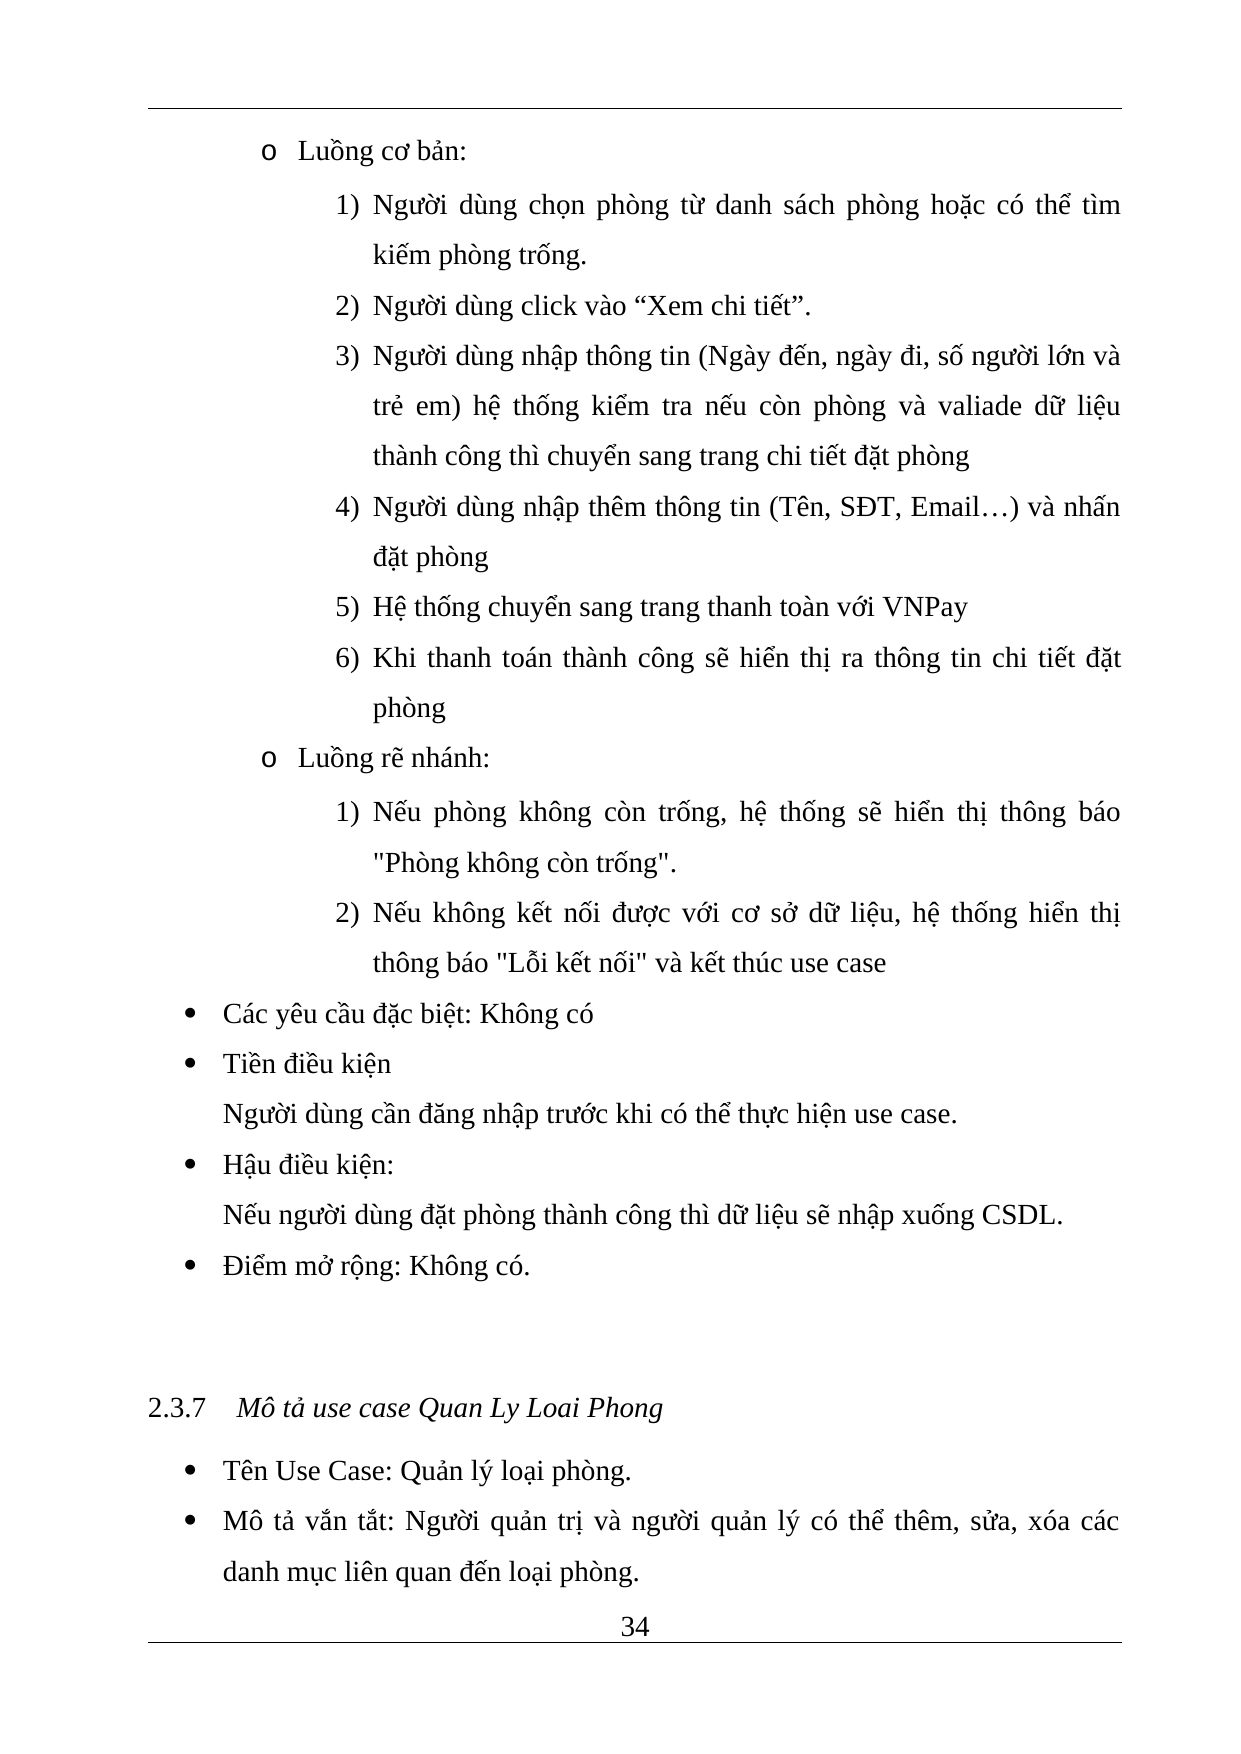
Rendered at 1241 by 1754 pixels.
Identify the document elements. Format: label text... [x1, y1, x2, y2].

list Hệ thống chuyển sang trang thanh toàn với VNPay [335, 589, 1122, 623]
list Khi thanh toán thành công sẽ hiển thị ra thông tin chi tiết đặt phòng [335, 640, 1122, 724]
list Luồng cơ bản: [260, 133, 1122, 169]
list Các yêu cầu đặc biệt: Không có [185, 996, 1122, 1029]
list Người dùng click vào “Xem chi tiết”. [335, 288, 1122, 321]
list Nếu phòng không còn trống, hệ thống sẽ hiển thị thông báo "Phòng không còn trống". [335, 794, 1122, 878]
list Tên Use Case: Quản lý loại phòng. [185, 1453, 1122, 1486]
list Mô tả vắn tắt: Người quản trị và người quản lý có thể thêm, sửa, xóa các danh mục liên quan đến loại phòng. [185, 1503, 1122, 1587]
list Điểm mở rộng: Không có. [185, 1248, 1122, 1281]
list Nếu người dùng đặt phòng thành công thì dữ liệu sẽ nhập xuống CSDL. [223, 1197, 1122, 1231]
subtitle Mô tả use case Quan Ly Loai Phong [148, 1390, 1122, 1423]
list Tiền điều kiện [185, 1046, 1122, 1080]
list Luồng rẽ nhánh: [260, 740, 1122, 776]
list Người dùng cần đăng nhập trước khi có thể thực hiện use case. [223, 1097, 1122, 1130]
list Người dùng nhập thêm thông tin (Tên, SĐT, Email…) và nhấn đặt phòng [335, 489, 1122, 573]
list Người dùng chọn phòng từ danh sách phòng hoặc có thể tìm kiếm phòng trống. [335, 187, 1122, 271]
list Nếu không kết nối được với cơ sở dữ liệu, hệ thống hiển thị thông báo "Lỗi kết nối" và kết thúc use case [335, 895, 1122, 979]
list Người dùng nhập thông tin (Ngày đến, ngày đi, số người lớn và trẻ em) hệ thống kiểm tra nếu còn phòng và valiade dữ liệu thành công thì chuyển sang trang chi tiết đặt phòng [335, 338, 1122, 472]
list Hậu điều kiện: [185, 1147, 1122, 1181]
